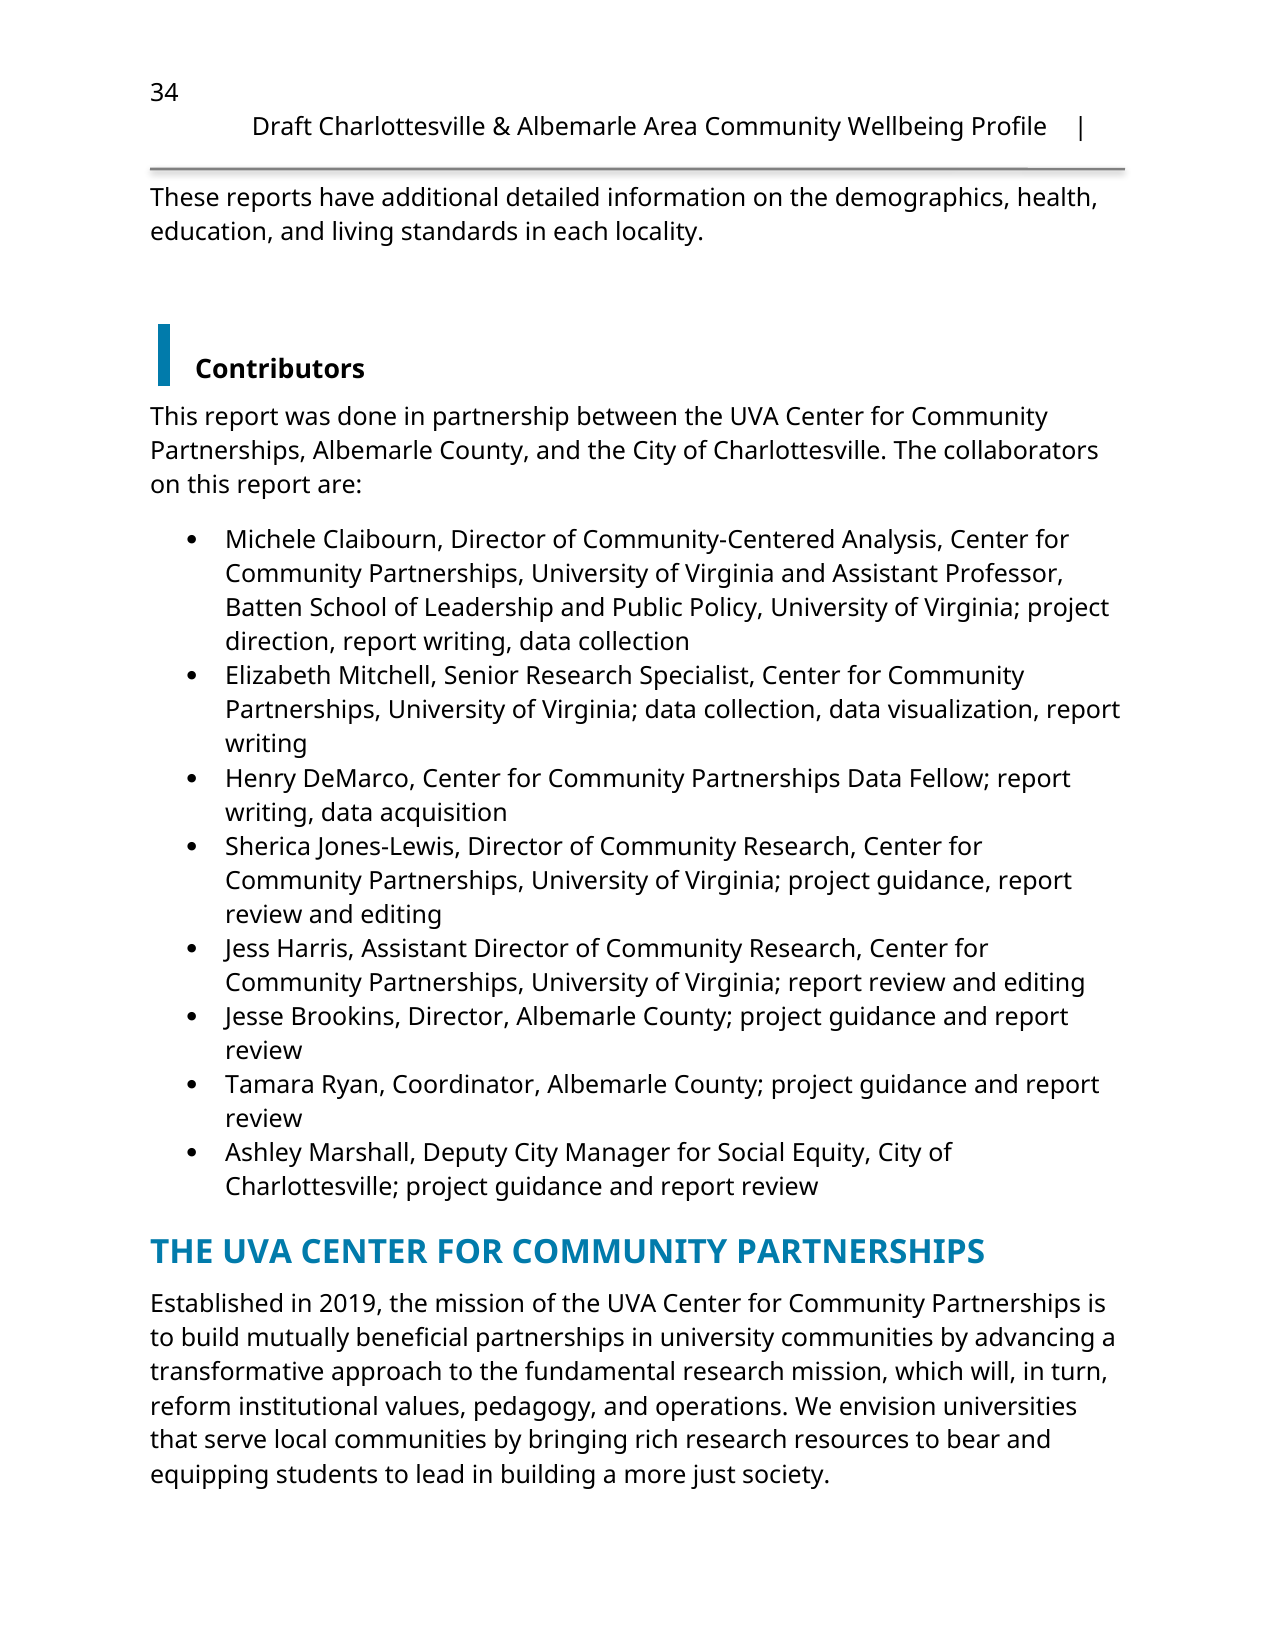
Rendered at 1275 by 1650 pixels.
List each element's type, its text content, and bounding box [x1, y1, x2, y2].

text This report was done in partnership between the UVA Center for Community Partnerships, Albemarle County, and the City of Charlottesville. The collaborators on this report are: [150, 399, 1125, 501]
text These reports have additional detailed information on the demographics, health, education, and living standards in each locality. [150, 180, 1125, 248]
list Jesse Brookins, Director, Albemarle County; project guidance and report review [187, 999, 1125, 1067]
subtitle Contributors [170, 324, 1125, 386]
list Henry DeMarco, Center for Community Partnerships Data Fellow; report writing, data acquisition [187, 760, 1125, 828]
text Established in 2019, the mission of the UVA Center for Community Partnerships is to build mutually beneficial partnerships in university communities by advancing a transformative approach to the fundamental research mission, which will, in turn, reform institutional values, pedagogy, and operations. We envision universities that serve local communities by bringing rich research resources to bear and equipping students to lead in building a more just society. [150, 1286, 1125, 1490]
list Michele Claibourn, Director of Community-Centered Analysis, Center for Community Partnerships, University of Virginia and Assistant Professor, Batten School of Leadership and Public Policy, University of Virginia; project direction, report writing, data collection [187, 522, 1125, 658]
list Ashley Marshall, Deputy City Manager for Social Equity, City of Charlottesville; project guidance and report review [187, 1135, 1125, 1203]
list Elizabeth Mitchell, Senior Research Specialist, Center for Community Partnerships, University of Virginia; data collection, data visualization, report writing [187, 658, 1125, 760]
subtitle The UVA Center for Community Partnerships [150, 1228, 1125, 1273]
list Jess Harris, Assistant Director of Community Research, Center for Community Partnerships, University of Virginia; report review and editing [187, 931, 1125, 999]
list Tamara Ryan, Coordinator, Albemarle County; project guidance and report review [187, 1067, 1125, 1135]
list Sherica Jones-Lewis, Director of Community Research, Center for Community Partnerships, University of Virginia; project guidance, report review and editing [187, 828, 1125, 931]
